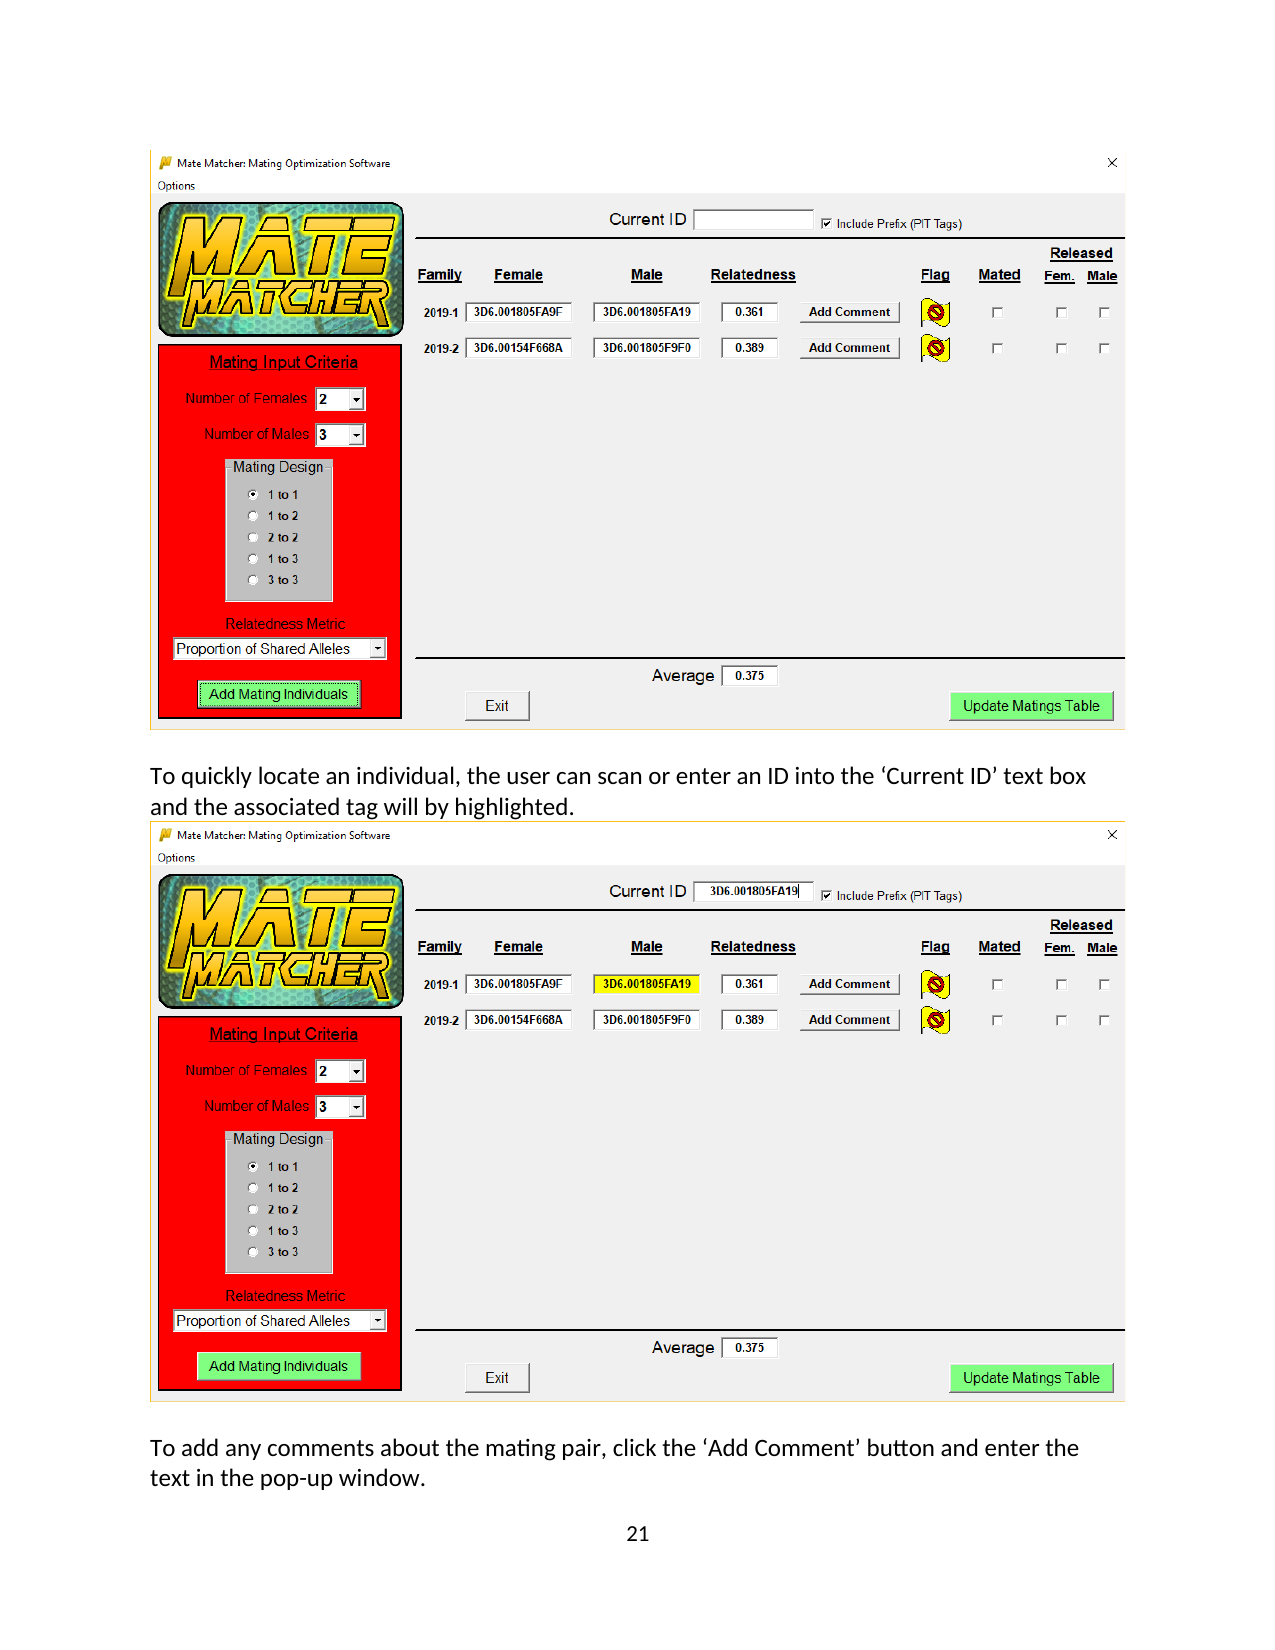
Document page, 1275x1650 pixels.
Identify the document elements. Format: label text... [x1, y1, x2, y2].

picture [150, 150, 1125, 730]
text To quickly locate an individual, the user can scan or enter an ID into the ‘Current ID’ text box and the associated tag will by highlighted. [150, 761, 1125, 821]
picture [150, 821, 1125, 1402]
text To add any comments about the mating pair, click the ‘Add Comment’ button and enter the text in the pop-up window. [150, 1432, 1125, 1493]
